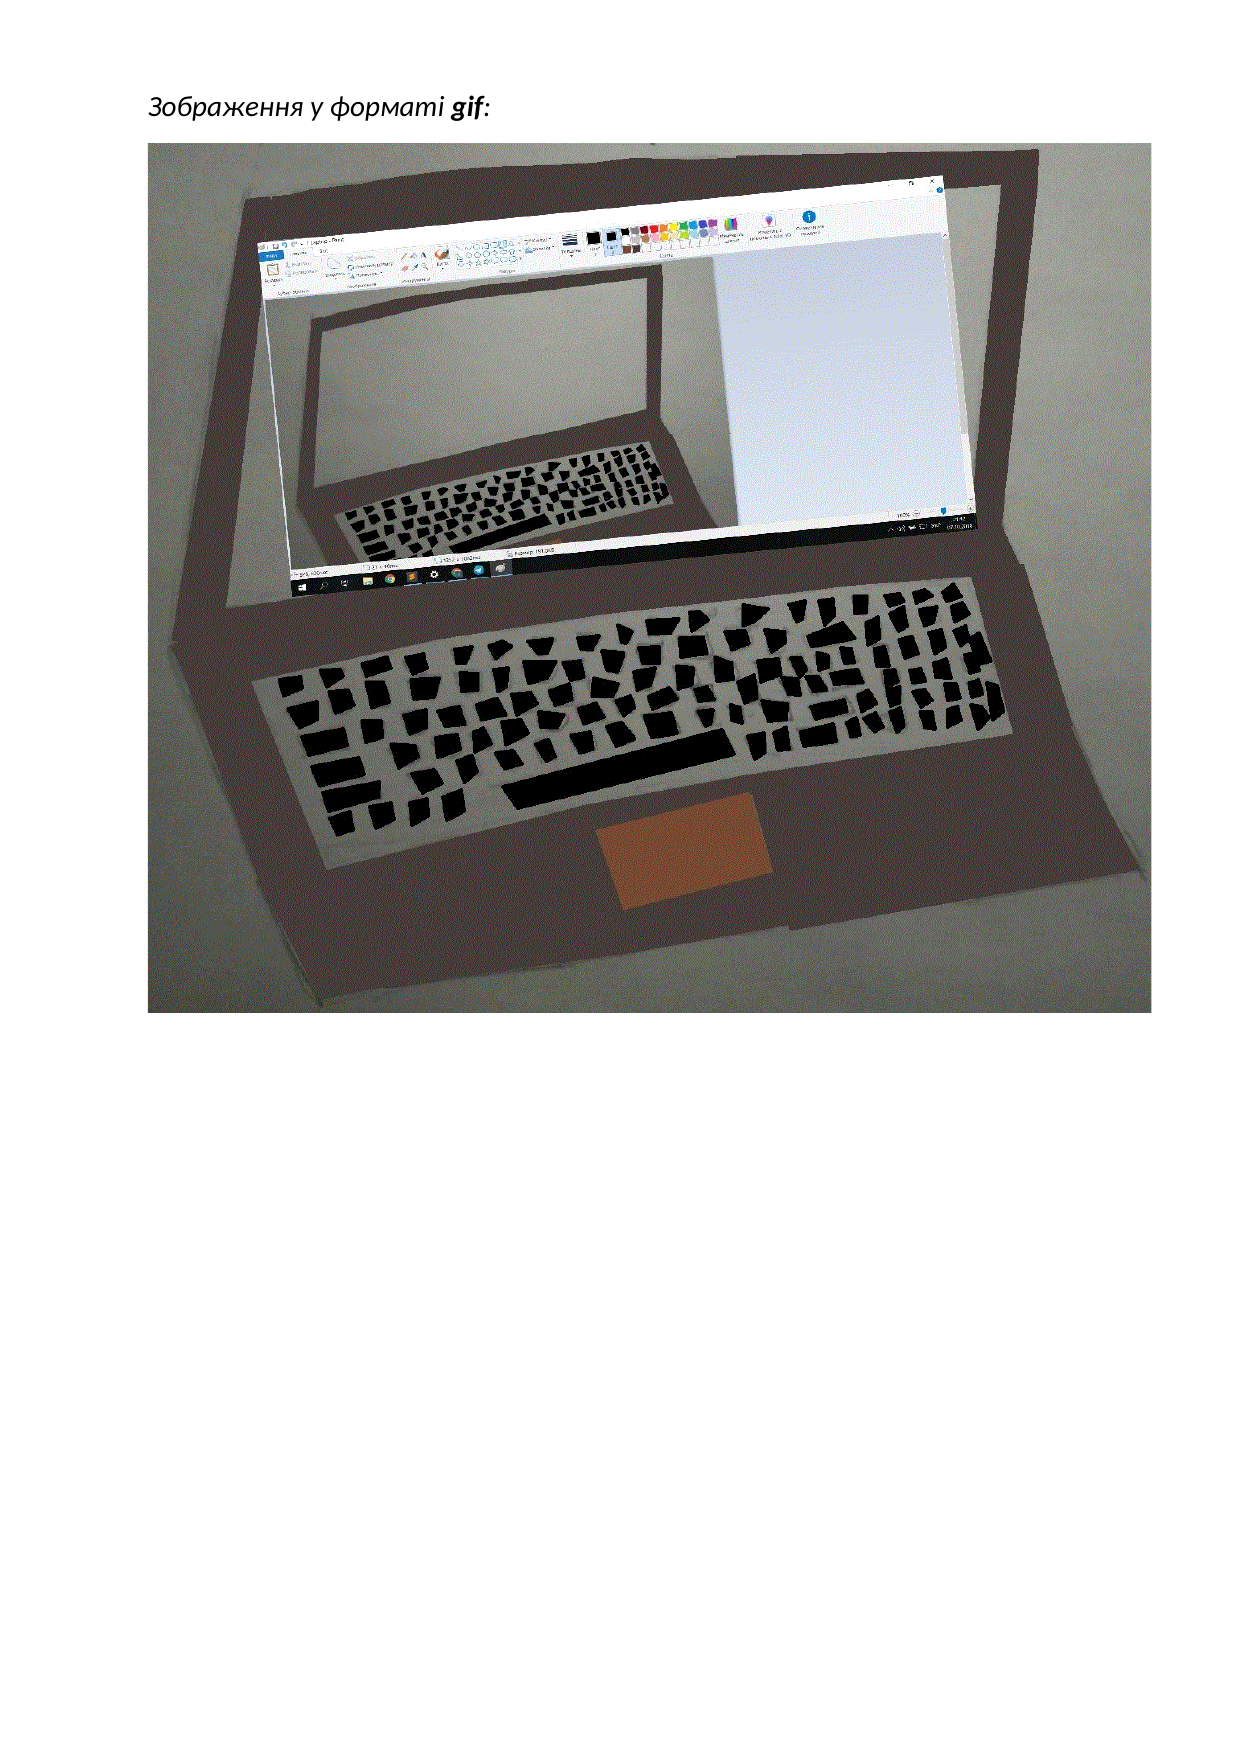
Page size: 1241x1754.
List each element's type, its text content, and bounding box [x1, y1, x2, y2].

picture [147, 143, 1152, 1013]
text Зображення у форматі gif: [148, 88, 1152, 124]
